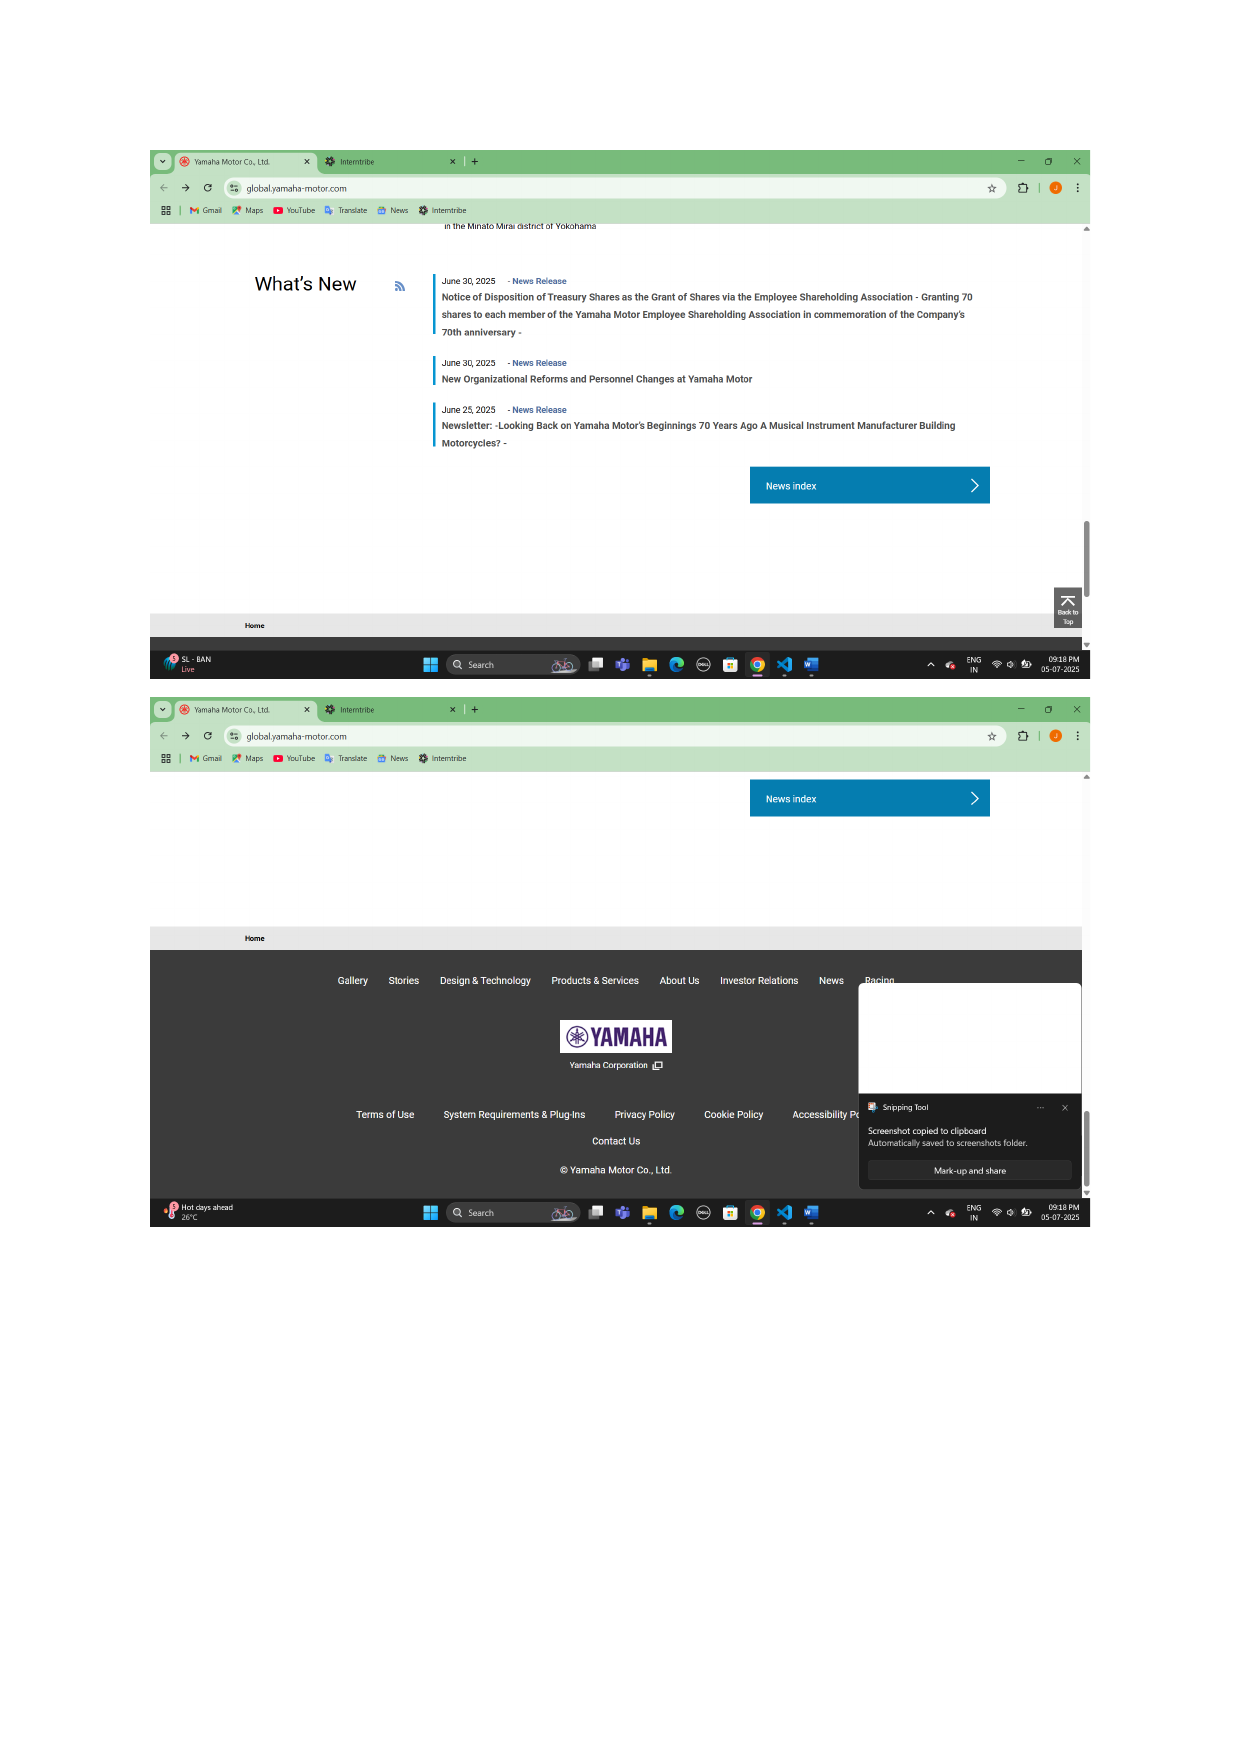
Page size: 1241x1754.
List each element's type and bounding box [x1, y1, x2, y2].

picture [150, 697, 1091, 1227]
picture [150, 150, 1091, 679]
